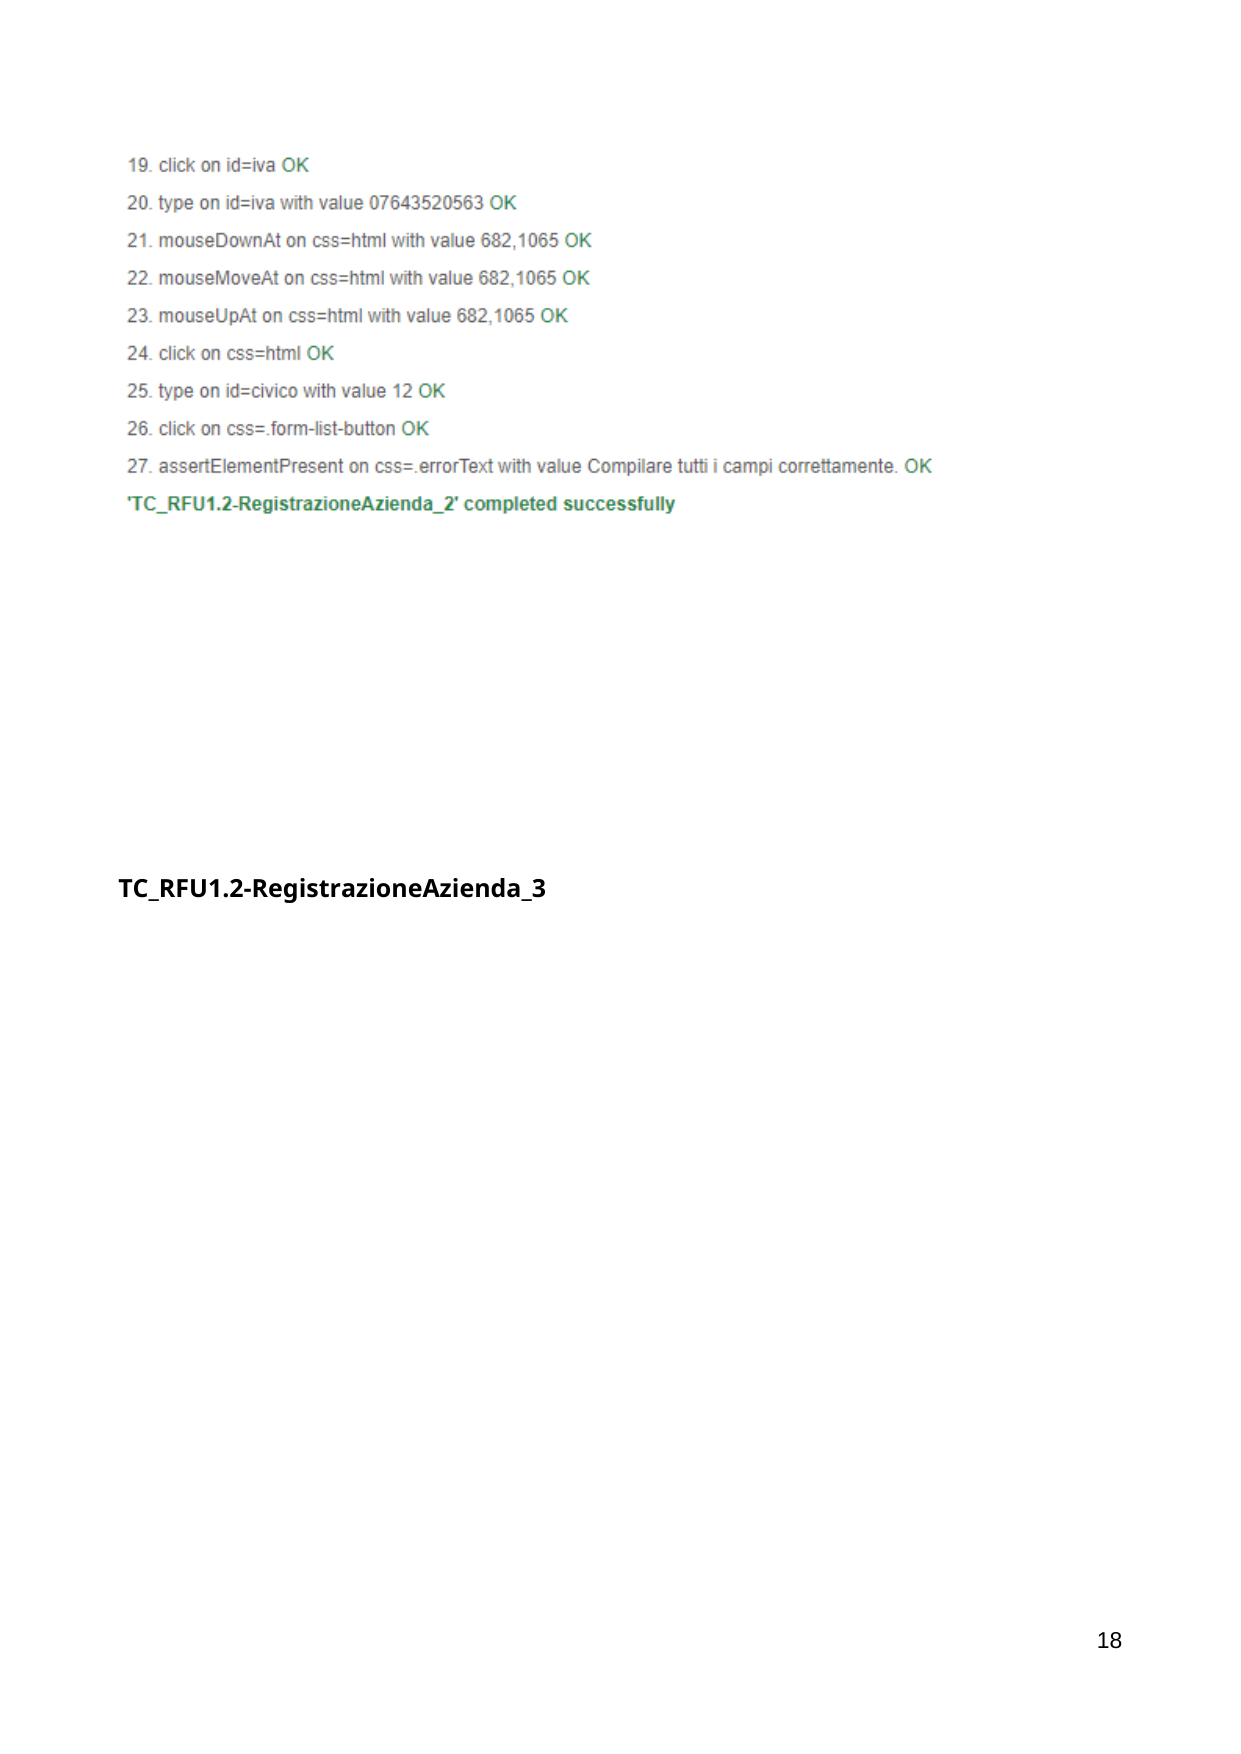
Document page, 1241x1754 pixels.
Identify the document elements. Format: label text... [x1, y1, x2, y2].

text TC_RFU1.2-RegistrazioneAzienda_3 [118, 870, 1122, 904]
picture [118, 147, 952, 517]
